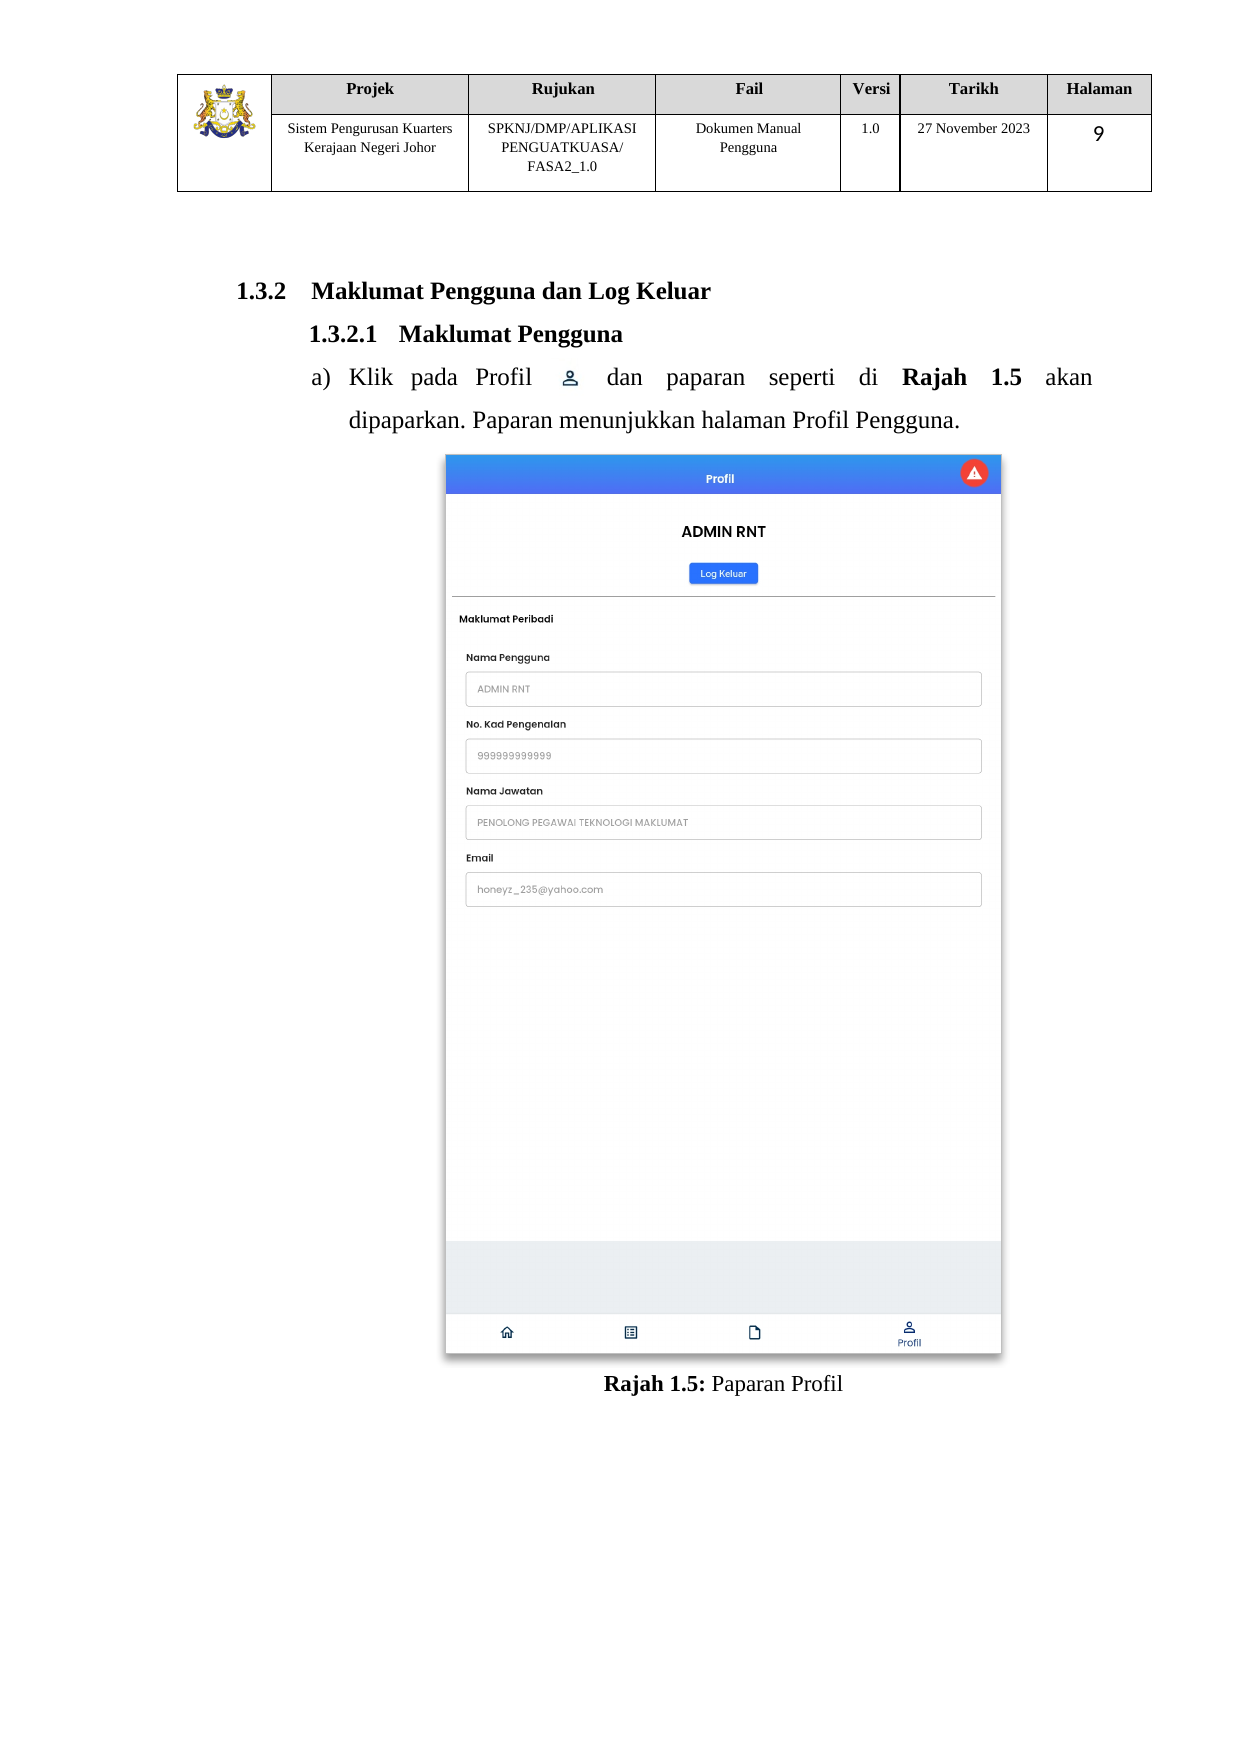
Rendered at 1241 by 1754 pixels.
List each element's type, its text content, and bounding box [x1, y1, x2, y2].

table_header [354, 449, 1092, 1370]
list Klik pada Profil dan paparan seperti di Rajah 1.5 akan dipaparkan. Paparan menunjukkan halaman Profil Pengguna. [311, 362, 1092, 434]
subtitle Maklumat Pengguna dan Log Keluar [236, 276, 1092, 305]
picture [193, 79, 256, 146]
picture [446, 455, 1001, 1353]
subtitle Maklumat Pengguna [309, 319, 1092, 348]
picture [551, 358, 588, 396]
table_cell Rajah 1.5: Paparan Profil [354, 1370, 1092, 1397]
